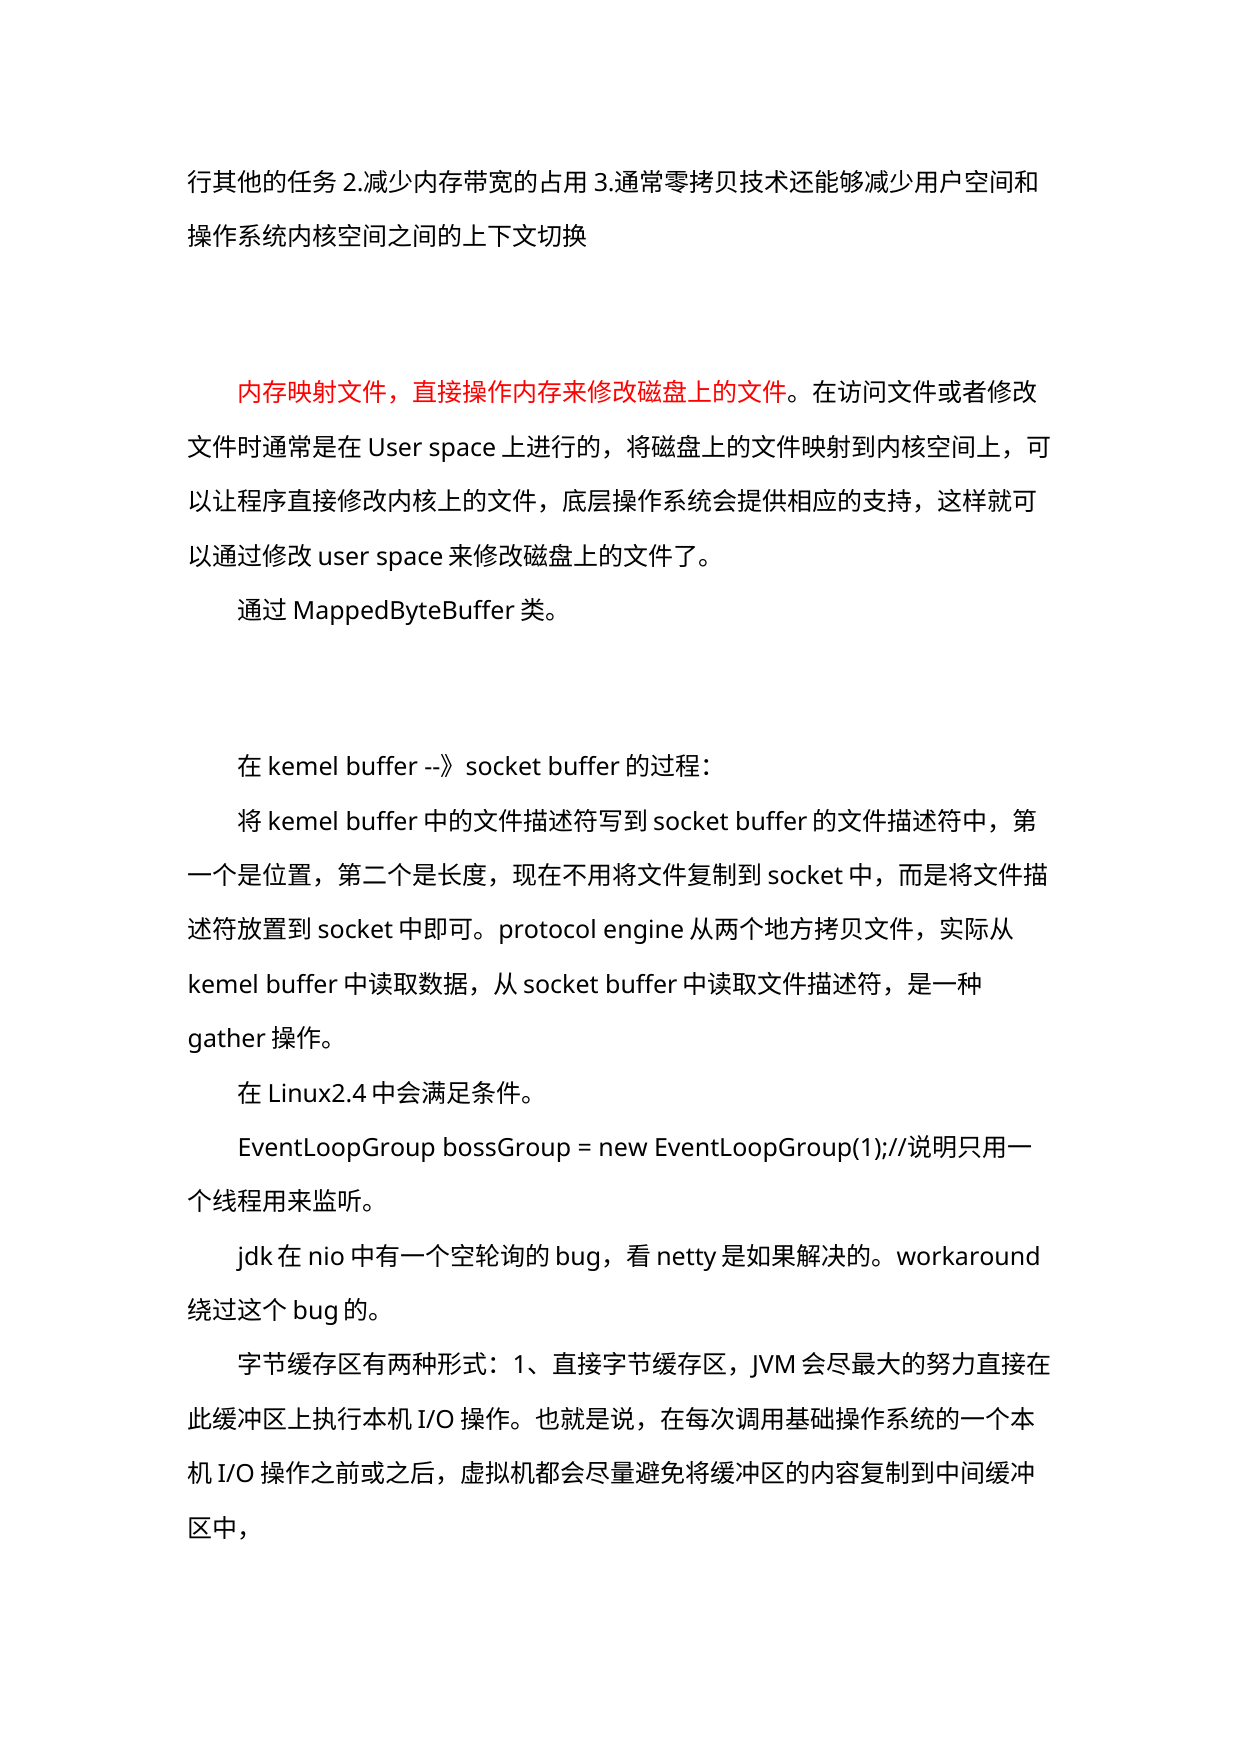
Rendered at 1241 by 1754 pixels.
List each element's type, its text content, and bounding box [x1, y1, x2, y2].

text 在kemel buffer --》socket buffer的过程： [187, 747, 1053, 783]
text 在Linux2.4中会满足条件。 [187, 1073, 1053, 1109]
text EventLoopGroup bossGroup = new EventLoopGroup(1);//说明只用一个线程用来监听。 [187, 1127, 1053, 1218]
text jdk在nio中有一个空轮询的bug，看netty是如果解决的。workaround绕过这个bug的。 [187, 1236, 1053, 1327]
text 内存映射文件，直接操作内存来修改磁盘上的文件。在访问文件或者修改文件时通常是在User space上进行的，将磁盘上的文件映射到内核空间上，可以让程序直接修改内核上的文件，底层操作系统会提供相应的支持，这样就可以通过修改user space来修改磁盘上的文件了。 [187, 373, 1053, 572]
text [187, 162, 1053, 253]
text 将kemel buffer中的文件描述符写到socket buffer的文件描述符中，第一个是位置，第二个是长度，现在不用将文件复制到socket中，而是将文件描述符放置到socket中即可。protocol engine从两个地方拷贝文件，实际从kemel buffer中读取数据，从socket buffer中读取文件描述符，是一种gather操作。 [187, 801, 1053, 1055]
text 字节缓存区有两种形式：1、直接字节缓存区，JVM会尽最大的努力直接在此缓冲区上执行本机I/O操作。也就是说，在每次调用基础操作系统的一个本机I/O操作之前或之后，虚拟机都会尽量避免将缓冲区的内容复制到中间缓冲区中， [187, 1345, 1053, 1544]
text 通过MappedByteBuffer类。 [187, 590, 1053, 627]
